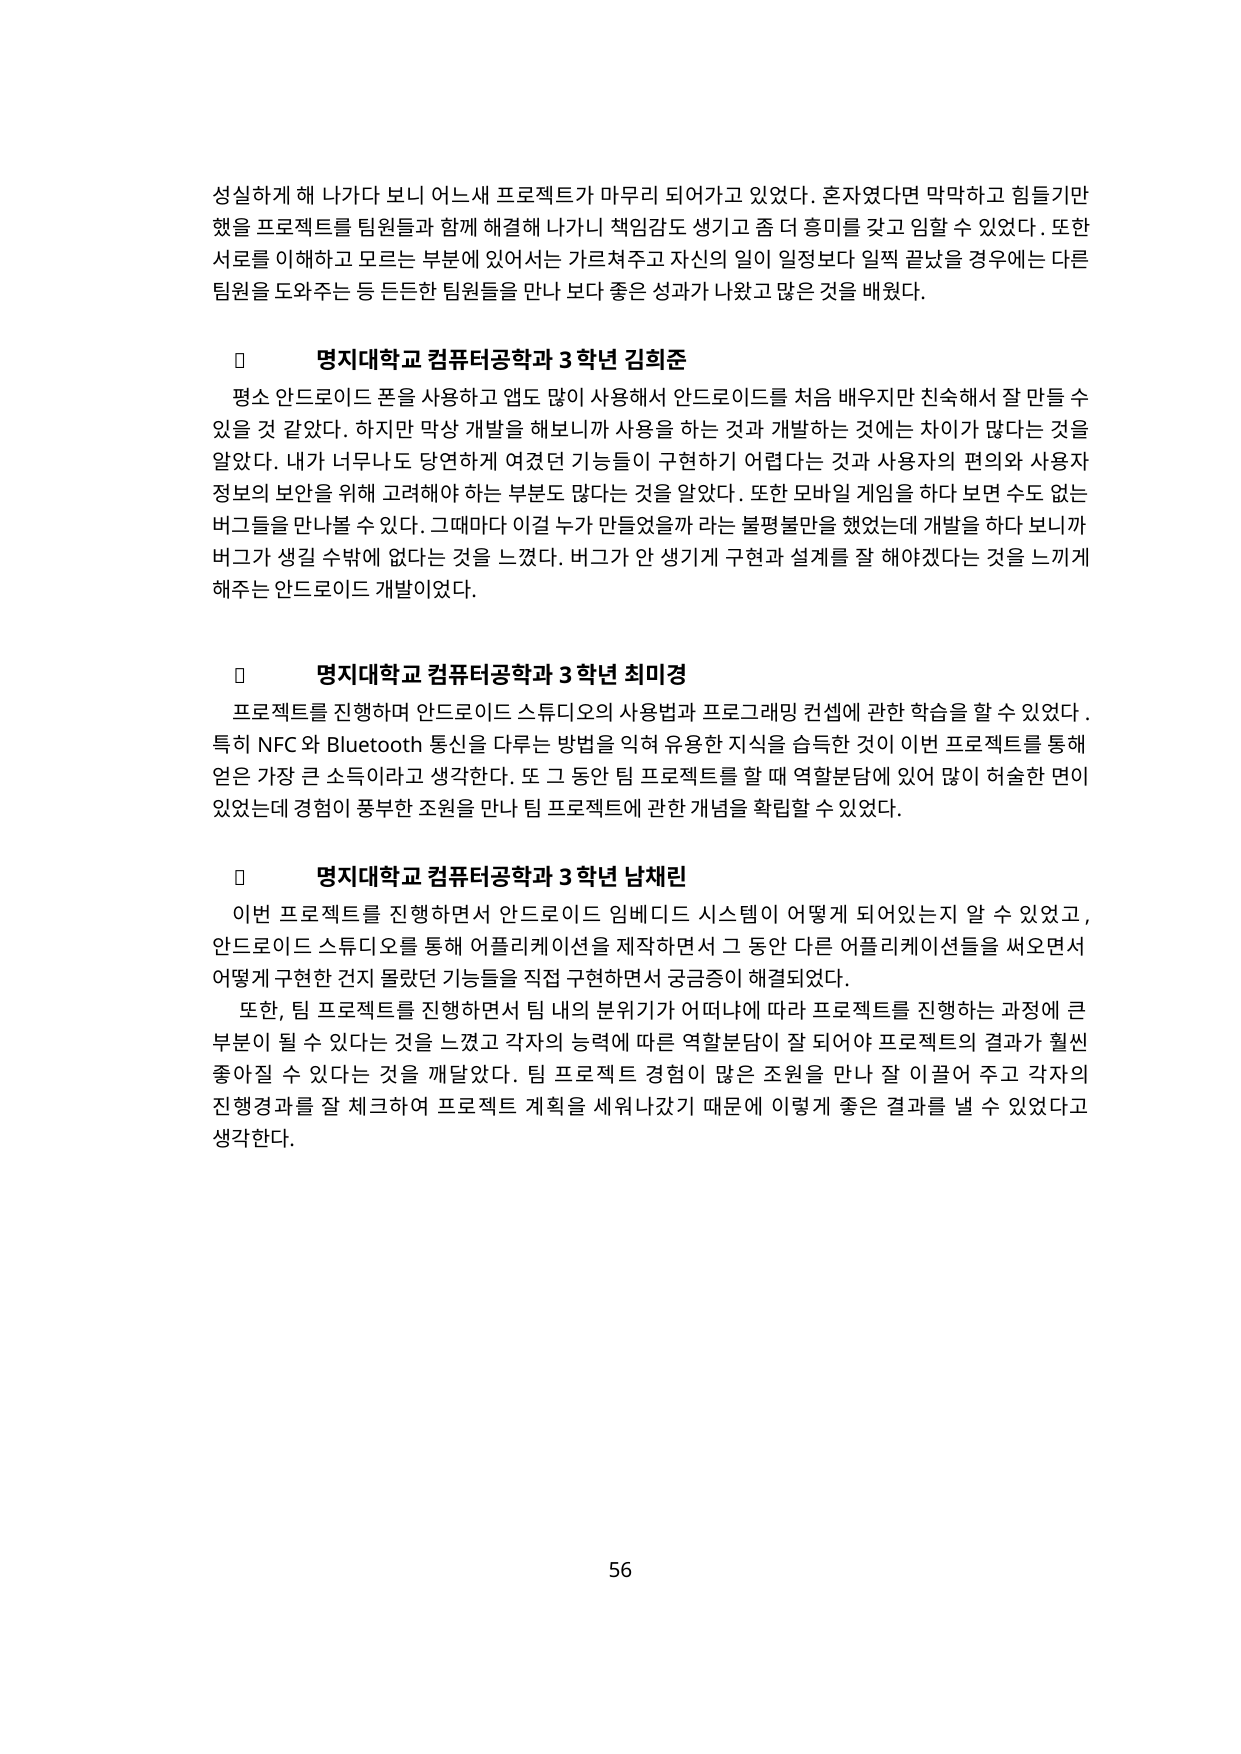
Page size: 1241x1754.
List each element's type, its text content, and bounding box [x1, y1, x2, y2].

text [204, 177, 1098, 306]
list 명지대학교 컴퓨터공학과 3학년 김희준 [225, 340, 1098, 377]
list 명지대학교 컴퓨터공학과 3학년 최미경 [225, 654, 1098, 692]
text 이번 프로젝트를 진행하면서 안드로이드 임베디드 시스템이 어떻게 되어있는지 알 수 있었고, 안드로이드 스튜디오를 통해 어플리케이션을 제작하면서 그 동안 다른 어플리케이션들을 써오면서 어떻게 구현한 건지 몰랐던 기능들을 직접 구현하면서 궁금증이 해결되었다. [204, 896, 1098, 992]
text 평소 안드로이드 폰을 사용하고 앱도 많이 사용해서 안드로이드를 처음 배우지만 친숙해서 잘 만들 수 있을 것 같았다. 하지만 막상 개발을 해보니까 사용을 하는 것과 개발하는 것에는 차이가 많다는 것을 알았다. 내가 너무나도 당연하게 여겼던 기능들이 구현하기 어렵다는 것과 사용자의 편의와 사용자 정보의 보안을 위해 고려해야 하는 부분도 많다는 것을 알았다. 또한 모바일 게임을 하다 보면 수도 없는 버그들을 만나볼 수 있다. 그때마다 이걸 누가 만들었을까 라는 불평불만을 했었는데 개발을 하다 보니까 버그가 생길 수밖에 없다는 것을 느꼈다. 버그가 안 생기게 구현과 설계를 잘 해야겠다는 것을 느끼게 해주는 안드로이드 개발이었다. [204, 379, 1098, 606]
text 또한, 팀 프로젝트를 진행하면서 팀 내의 분위기가 어떠냐에 따라 프로젝트를 진행하는 과정에 큰 부분이 될 수 있다는 것을 느꼈고 각자의 능력에 따른 역할분담이 잘 되어야 프로젝트의 결과가 훨씬 좋아질 수 있다는 것을 깨달았다. 팀 프로젝트 경험이 많은 조원을 만나 잘 이끌어 주고 각자의 진행경과를 잘 체크하여 프로젝트 계획을 세워나갔기 때문에 이렇게 좋은 결과를 낼 수 있었다고 생각한다. [204, 992, 1098, 1155]
text 프로젝트를 진행하며 안드로이드 스튜디오의 사용법과 프로그래밍 컨셉에 관한 학습을 할 수 있었다. 특히 NFC와 Bluetooth 통신을 다루는 방법을 익혀 유용한 지식을 습득한 것이 이번 프로젝트를 통해 얻은 가장 큰 소득이라고 생각한다. 또 그 동안 팀 프로젝트를 할 때 역할분담에 있어 많이 허술한 면이 있었는데 경험이 풍부한 조원을 만나 팀 프로젝트에 관한 개념을 확립할 수 있었다. [204, 694, 1098, 823]
list 명지대학교 컴퓨터공학과 3학년 남채린 [225, 857, 1098, 894]
